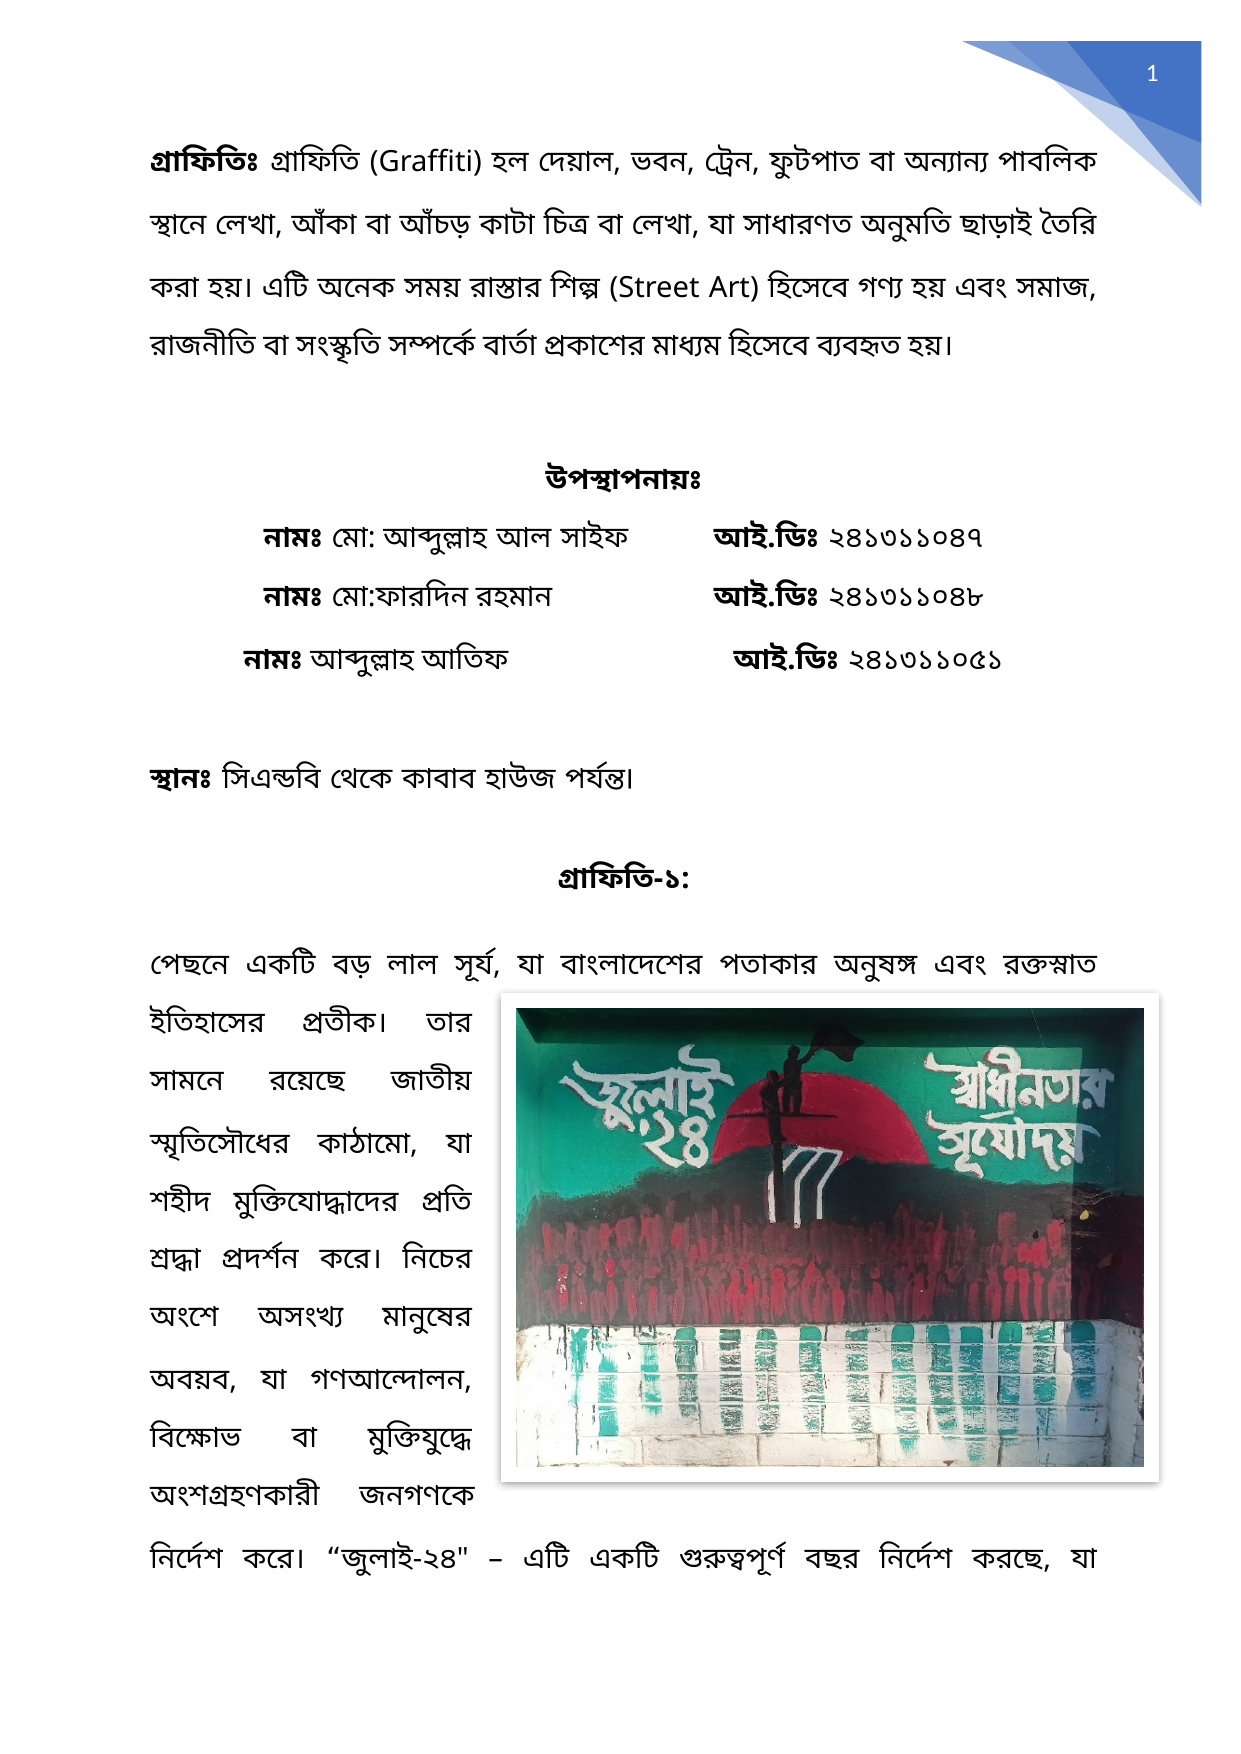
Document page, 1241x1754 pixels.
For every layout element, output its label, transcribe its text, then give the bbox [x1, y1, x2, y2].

text নামঃ মো:ফারদিন রহমান আই.ডিঃ ২৪১৩১১০৪৮ [150, 575, 1097, 618]
text নামঃ মো: আব্দুল্লাহ আল সাইফ আই.ডিঃ ২৪১৩১১০৪৭ [150, 516, 1097, 556]
text গ্রাফিতি-১: [150, 857, 1097, 897]
text স্থানঃ সিএন্ডবি থেকে কাবাব হাউজ পর্যন্ত। [150, 761, 1097, 795]
text উপস্থাপনায়ঃ [150, 463, 1097, 497]
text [150, 943, 1097, 1580]
picture [516, 1008, 1144, 1467]
picture [962, 41, 1202, 207]
text নামঃ আব্দুল্লাহ আতিফ আই.ডিঃ ২৪১৩১১০৫১ [150, 638, 1097, 682]
text গ্রাফিতিঃ গ্রাফিতি (Graffiti) হল দেয়াল, ভবন, ট্রেন, ফুটপাত বা অন্যান্য পাবলিক স্থানে লেখা, আঁকা বা আঁচড় কাটা চিত্র বা লেখা, যা সাধারণত অনুমতি ছাড়াই তৈরি করা হয়। এটি অনেক সময় রাস্তার শিল্প (Street Art) হিসেবে গণ্য হয় এবং সমাজ, রাজনীতি বা সংস্কৃতি সম্পর্কে বার্তা প্রকাশের মাধ্যম হিসেবে ব্যবহৃত হয়। [150, 141, 1097, 367]
